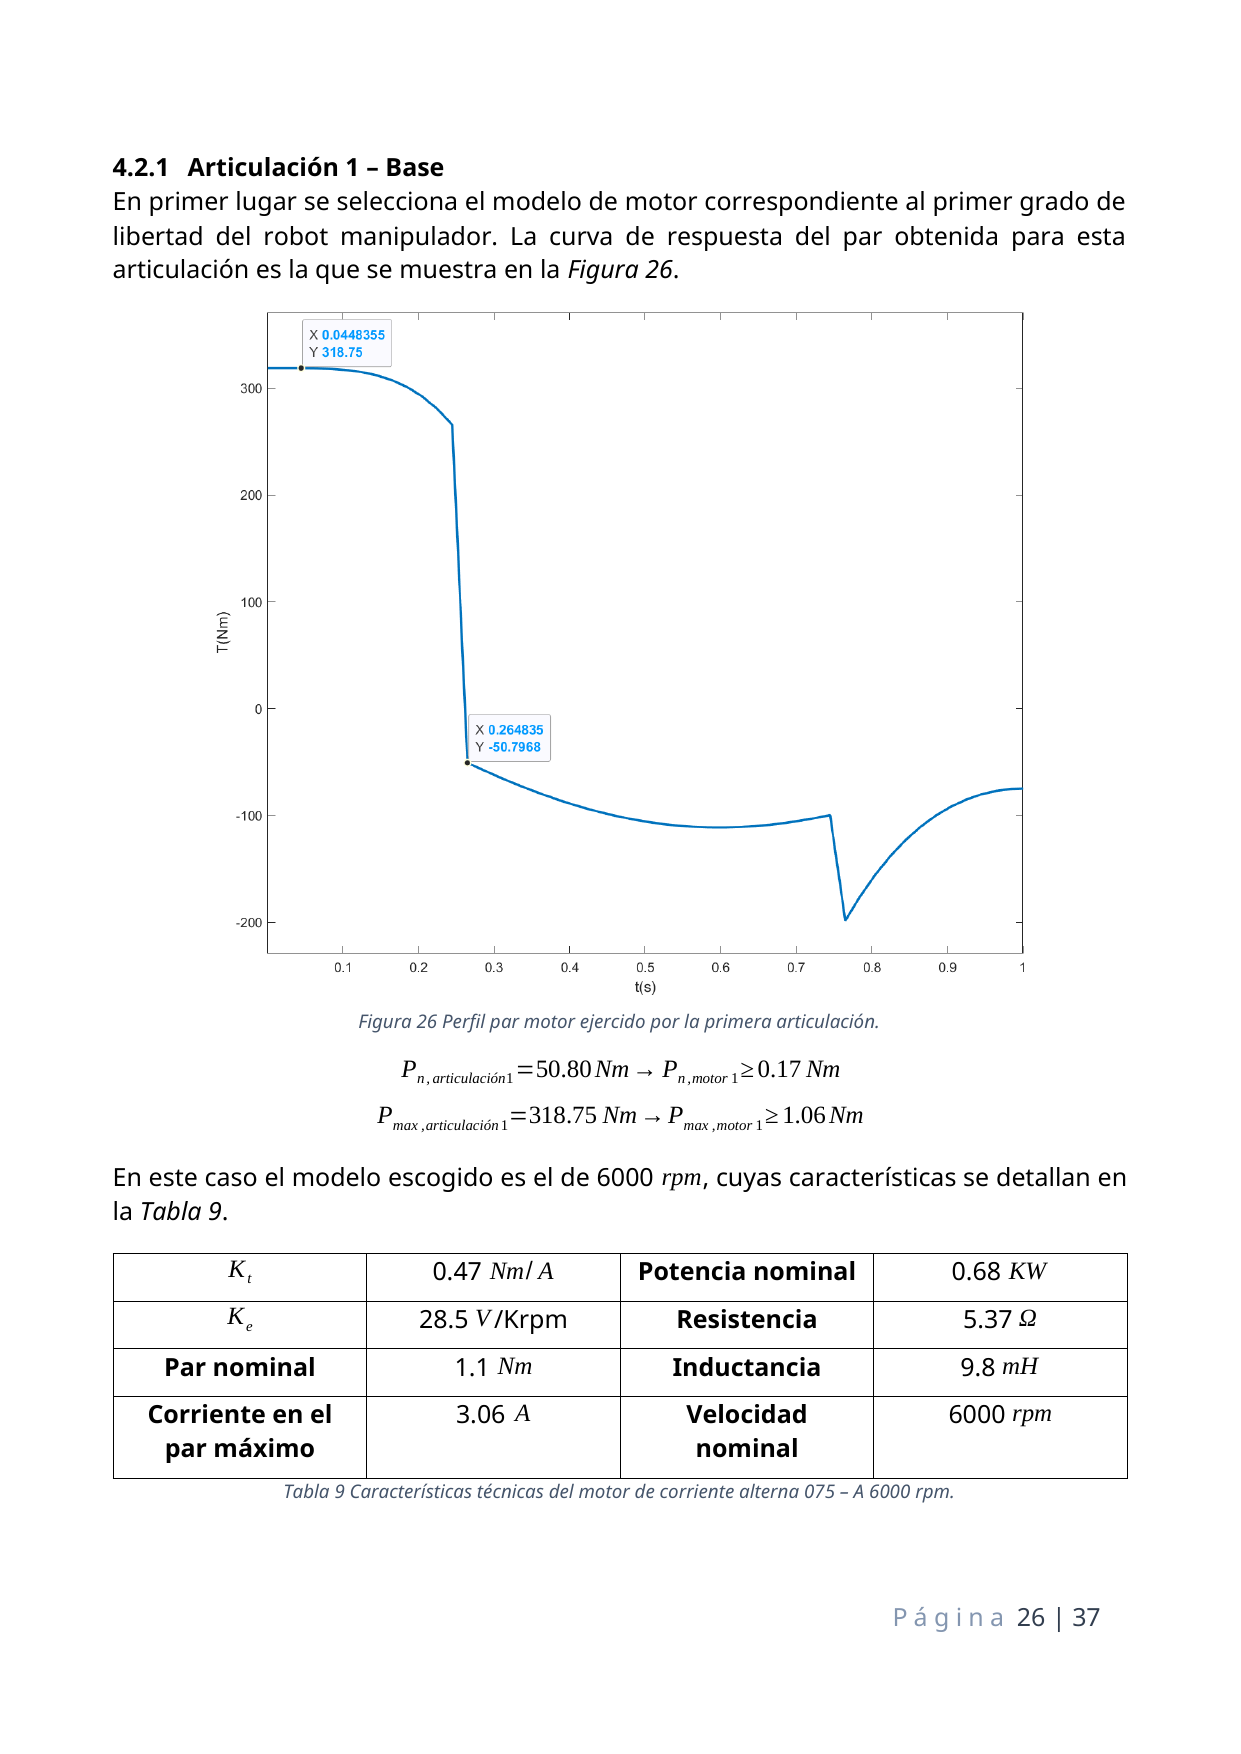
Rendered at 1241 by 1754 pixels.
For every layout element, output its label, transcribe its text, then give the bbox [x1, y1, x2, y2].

picture [215, 311, 1025, 996]
subtitle Articulación 1 – Base [112, 150, 1128, 184]
table_header 0.68 [874, 1254, 1127, 1301]
text En este caso el modelo escogido es el de 6000 , cuyas características se detallan en la Tabla 9. [112, 1160, 1128, 1228]
text Figura 26 Perfil par motor ejercido por la primera articulación. [112, 1008, 1128, 1033]
table_cell Inductancia [621, 1349, 873, 1396]
table_cell 3.06 [367, 1397, 620, 1477]
table_cell 5.37 [874, 1302, 1127, 1348]
table_cell Par nominal [114, 1349, 366, 1396]
table_cell 9.8 [874, 1349, 1127, 1396]
table_cell 1.1 [367, 1349, 620, 1396]
table_cell 6000 [874, 1397, 1127, 1477]
text En primer lugar se selecciona el modelo de motor correspondiente al primer grado de libertad del robot manipulador. La curva de respuesta del par obtenida para esta articulación es la que se muestra en la Figura 26. [112, 184, 1128, 286]
table_header 0.47 [367, 1254, 620, 1301]
table_header Potencia nominal [621, 1254, 873, 1301]
table_cell Corriente en el par máximo [114, 1397, 366, 1477]
table_cell Resistencia [621, 1302, 873, 1348]
table_cell Velocidad nominal [621, 1397, 873, 1477]
table_header [114, 1254, 366, 1301]
table_cell 28.5 /Krpm [367, 1302, 620, 1348]
table_cell [114, 1302, 366, 1348]
